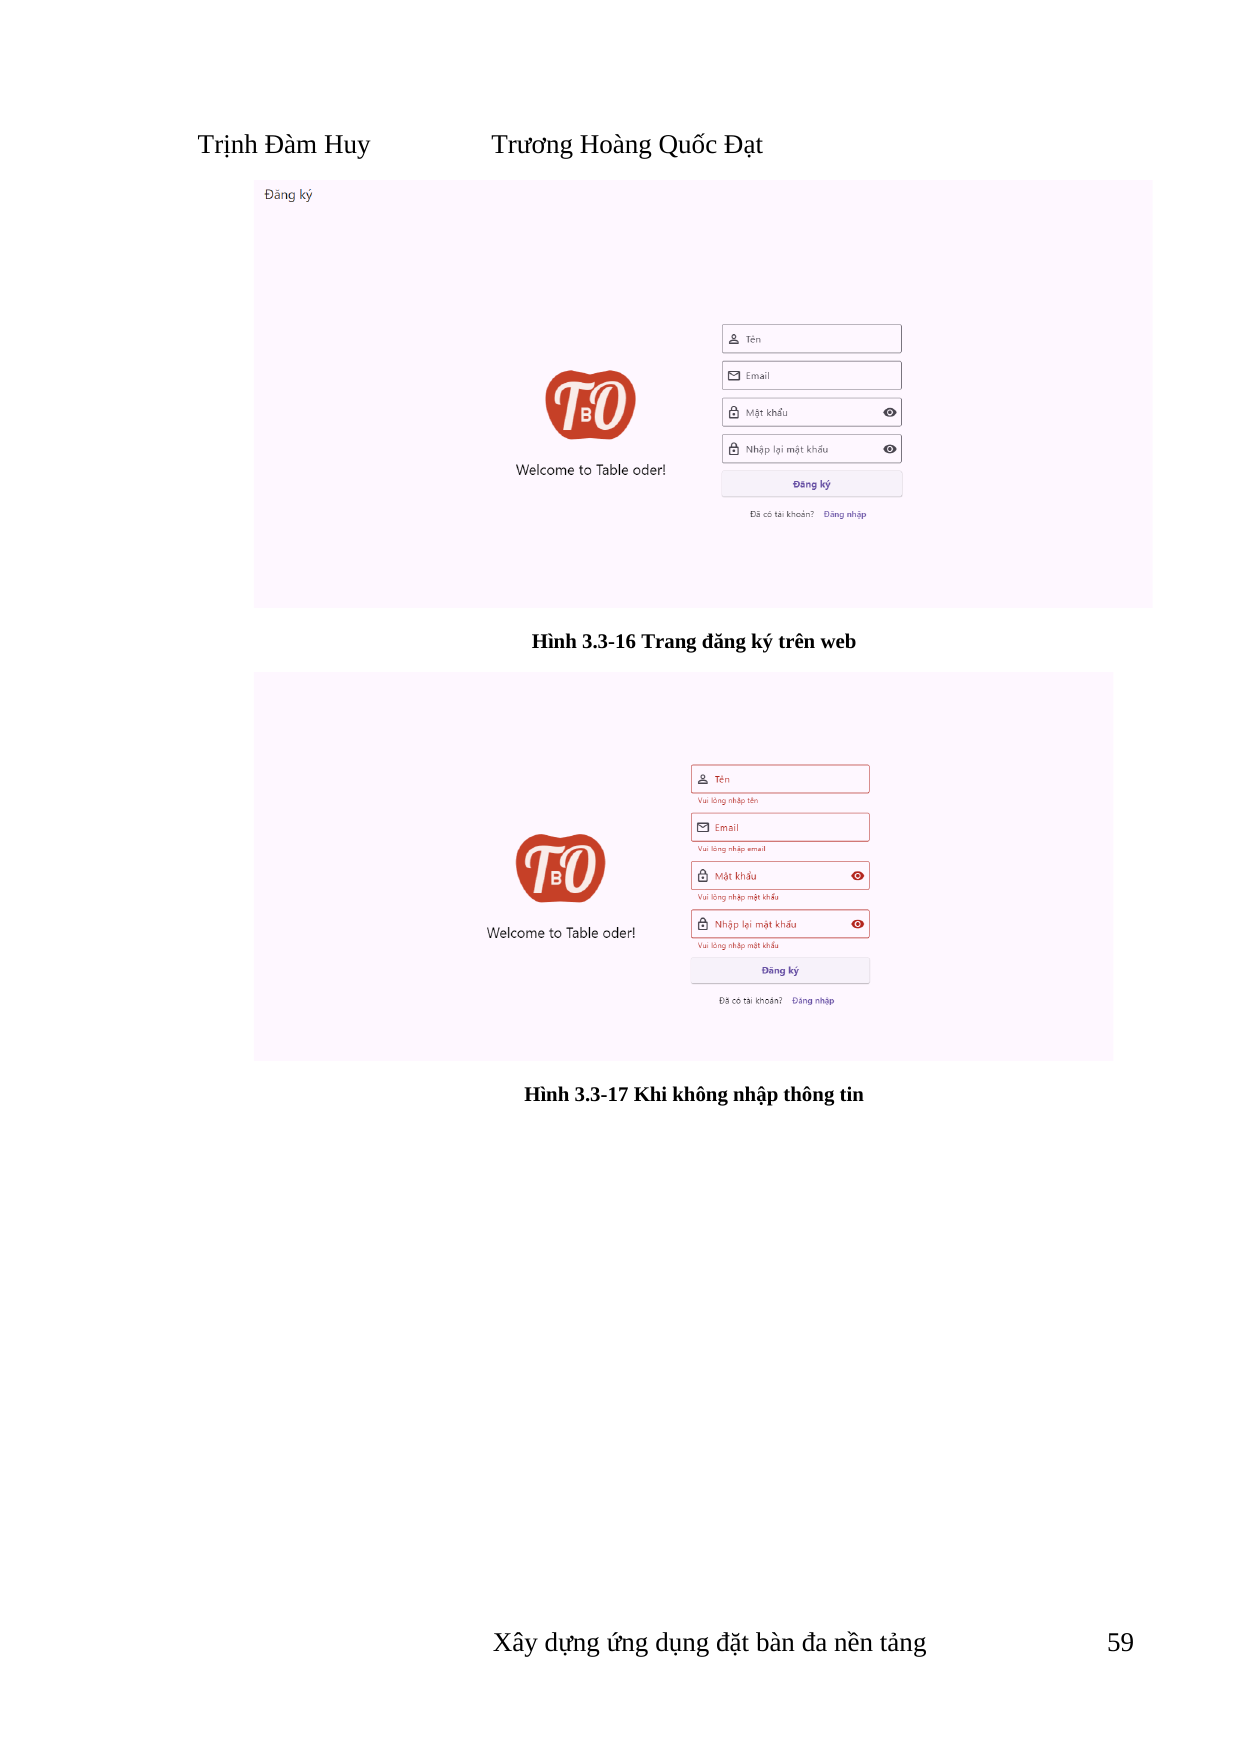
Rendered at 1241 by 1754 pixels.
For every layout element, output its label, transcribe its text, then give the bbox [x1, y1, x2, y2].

picture [253, 672, 1114, 1061]
picture [253, 180, 1153, 608]
